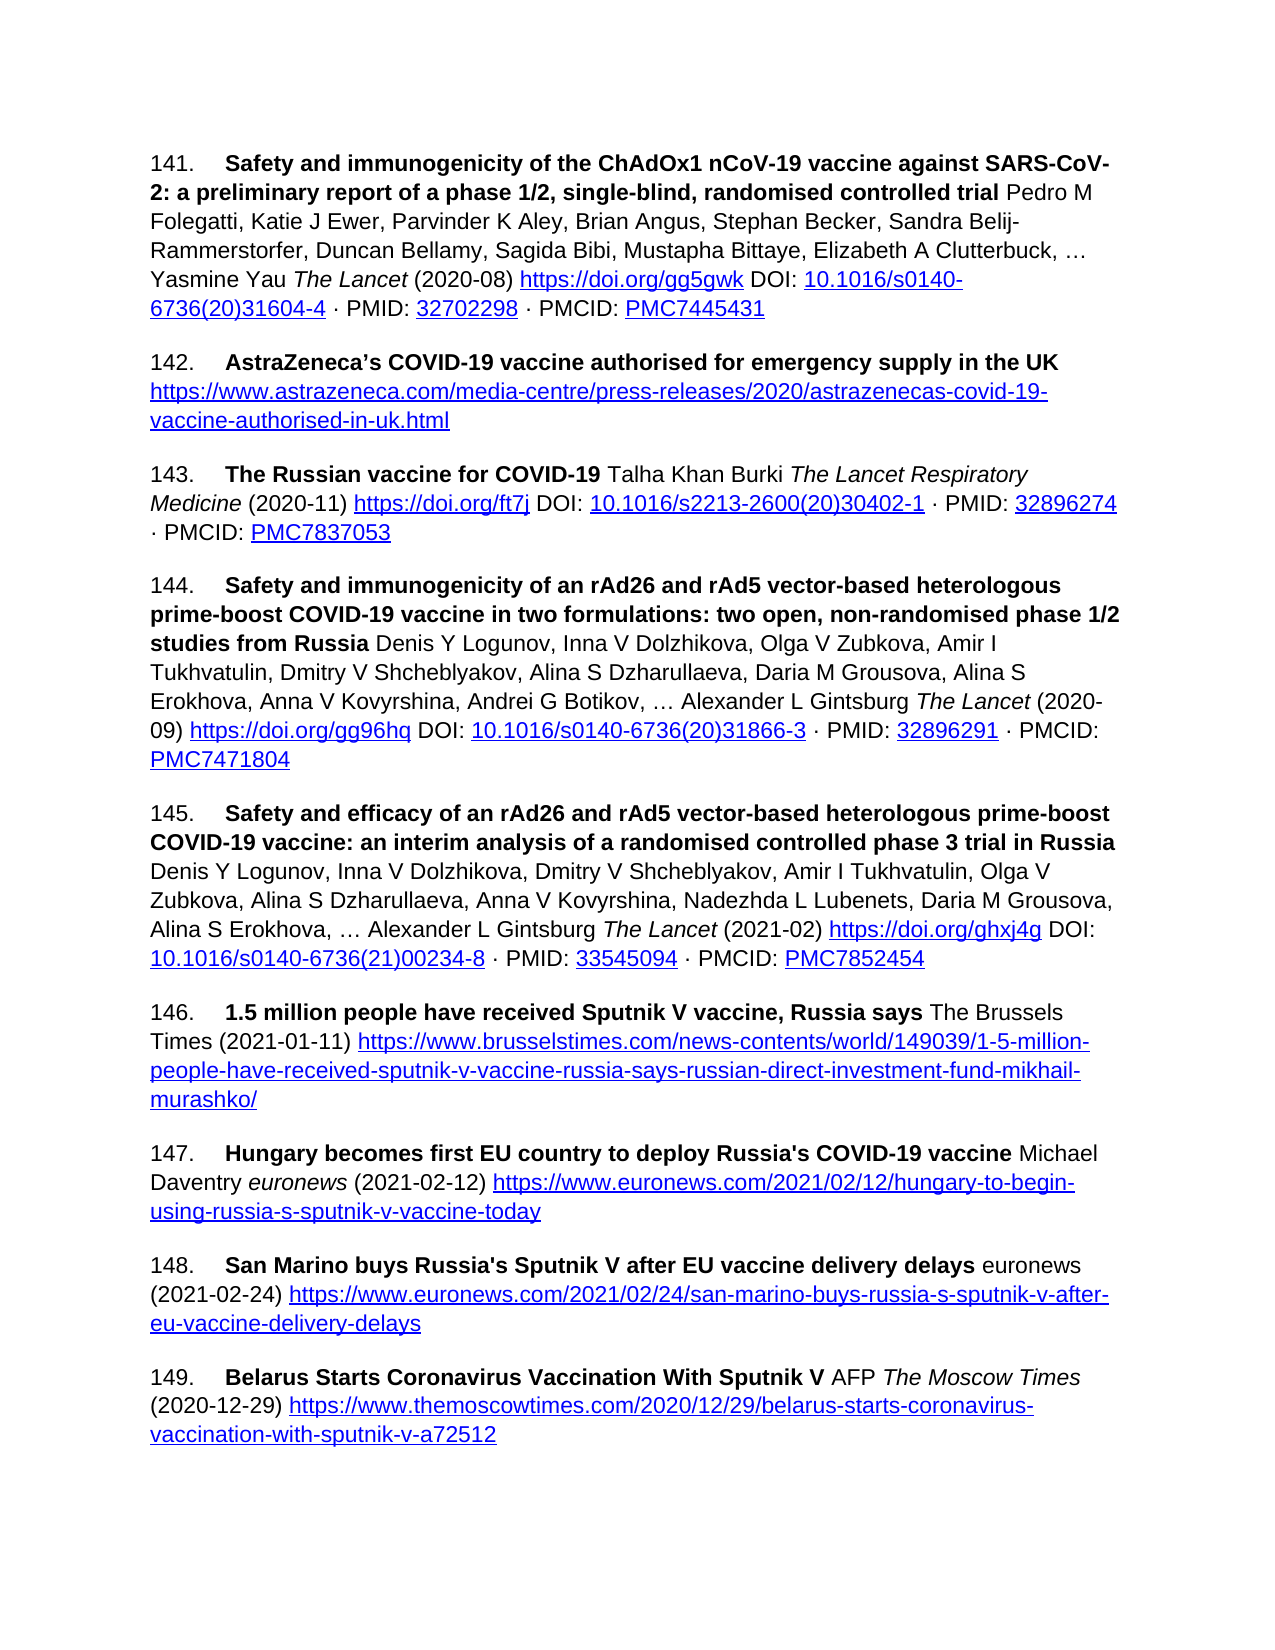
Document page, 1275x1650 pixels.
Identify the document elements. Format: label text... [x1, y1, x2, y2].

text 143. The Russian vaccine for COVID-19 Talha Khan Burki The Lancet Respiratory Medicine (2020-11) https://doi.org/ft7j DOI: 10.1016/s2213-2600(20)30402-1 · PMID: 32896274 · PMCID: PMC7837053 [150, 461, 1125, 545]
text 146. 1.5 million people have received Sputnik V vaccine, Russia says The Brussels Times (2021-01-11) https://www.brusselstimes.com/news-contents/world/149039/1-5-million-people-have-received-sputnik-v-vaccine-russia-says-russian-direct-investment-fund-mikhail-murashko/ [150, 999, 1125, 1112]
text 142. AstraZeneca’s COVID-19 vaccine authorised for emergency supply in the UK https://www.astrazeneca.com/media-centre/press-releases/2020/astrazenecas-covid-19-vaccine-authorised-in-uk.html [150, 349, 1125, 433]
text 147. Hungary becomes first EU country to deploy Russia's COVID-19 vaccine Michael Daventry euronews (2021-02-12) https://www.euronews.com/2021/02/12/hungary-to-begin-using-russia-s-sputnik-v-vaccine-today [150, 1140, 1125, 1224]
text 149. Belarus Starts Coronavirus Vaccination With Sputnik V AFP The Moscow Times (2020-12-29) https://www.themoscowtimes.com/2020/12/29/belarus-starts-coronavirus-vaccination-with-sputnik-v-a72512 [150, 1363, 1125, 1448]
text 148. San Marino buys Russia's Sputnik V after EU vaccine delivery delays euronews (2021-02-24) https://www.euronews.com/2021/02/24/san-marino-buys-russia-s-sputnik-v-after-eu-vaccine-delivery-delays [150, 1252, 1125, 1336]
text 144. Safety and immunogenicity of an rAd26 and rAd5 vector-based heterologous prime-boost COVID-19 vaccine in two formulations: two open, non-randomised phase 1/2 studies from Russia Denis Y Logunov, Inna V Dolzhikova, Olga V Zubkova, Amir I Tukhvatulin, Dmitry V Shcheblyakov, Alina S Dzharullaeva, Daria M Grousova, Alina S Erokhova, Anna V Kovyrshina, Andrei G Botikov, … Alexander L Gintsburg The Lancet (2020-09) https://doi.org/gg96hq DOI: 10.1016/s0140-6736(20)31866-3 · PMID: 32896291 · PMCID: PMC7471804 [150, 572, 1125, 773]
text 145. Safety and efficacy of an rAd26 and rAd5 vector-based heterologous prime-boost COVID-19 vaccine: an interim analysis of a randomised controlled phase 3 trial in Russia Denis Y Logunov, Inna V Dolzhikova, Dmitry V Shcheblyakov, Amir I Tukhvatulin, Olga V Zubkova, Alina S Dzharullaeva, Anna V Kovyrshina, Nadezhda L Lubenets, Daria M Grousova, Alina S Erokhova, … Alexander L Gintsburg The Lancet (2021-02) https://doi.org/ghxj4g DOI: 10.1016/s0140-6736(21)00234-8 · PMID: 33545094 · PMCID: PMC7852454 [150, 800, 1125, 971]
text 141. Safety and immunogenicity of the ChAdOx1 nCoV-19 vaccine against SARS-CoV-2: a preliminary report of a phase 1/2, single-blind, randomised controlled trial Pedro M Folegatti, Katie J Ewer, Parvinder K Aley, Brian Angus, Stephan Becker, Sandra Belij-Rammerstorfer, Duncan Bellamy, Sagida Bibi, Mustapha Bittaye, Elizabeth A Clutterbuck, … Yasmine Yau The Lancet (2020-08) https://doi.org/gg5gwk DOI: 10.1016/s0140-6736(20)31604-4 · PMID: 32702298 · PMCID: PMC7445431 [150, 150, 1125, 321]
